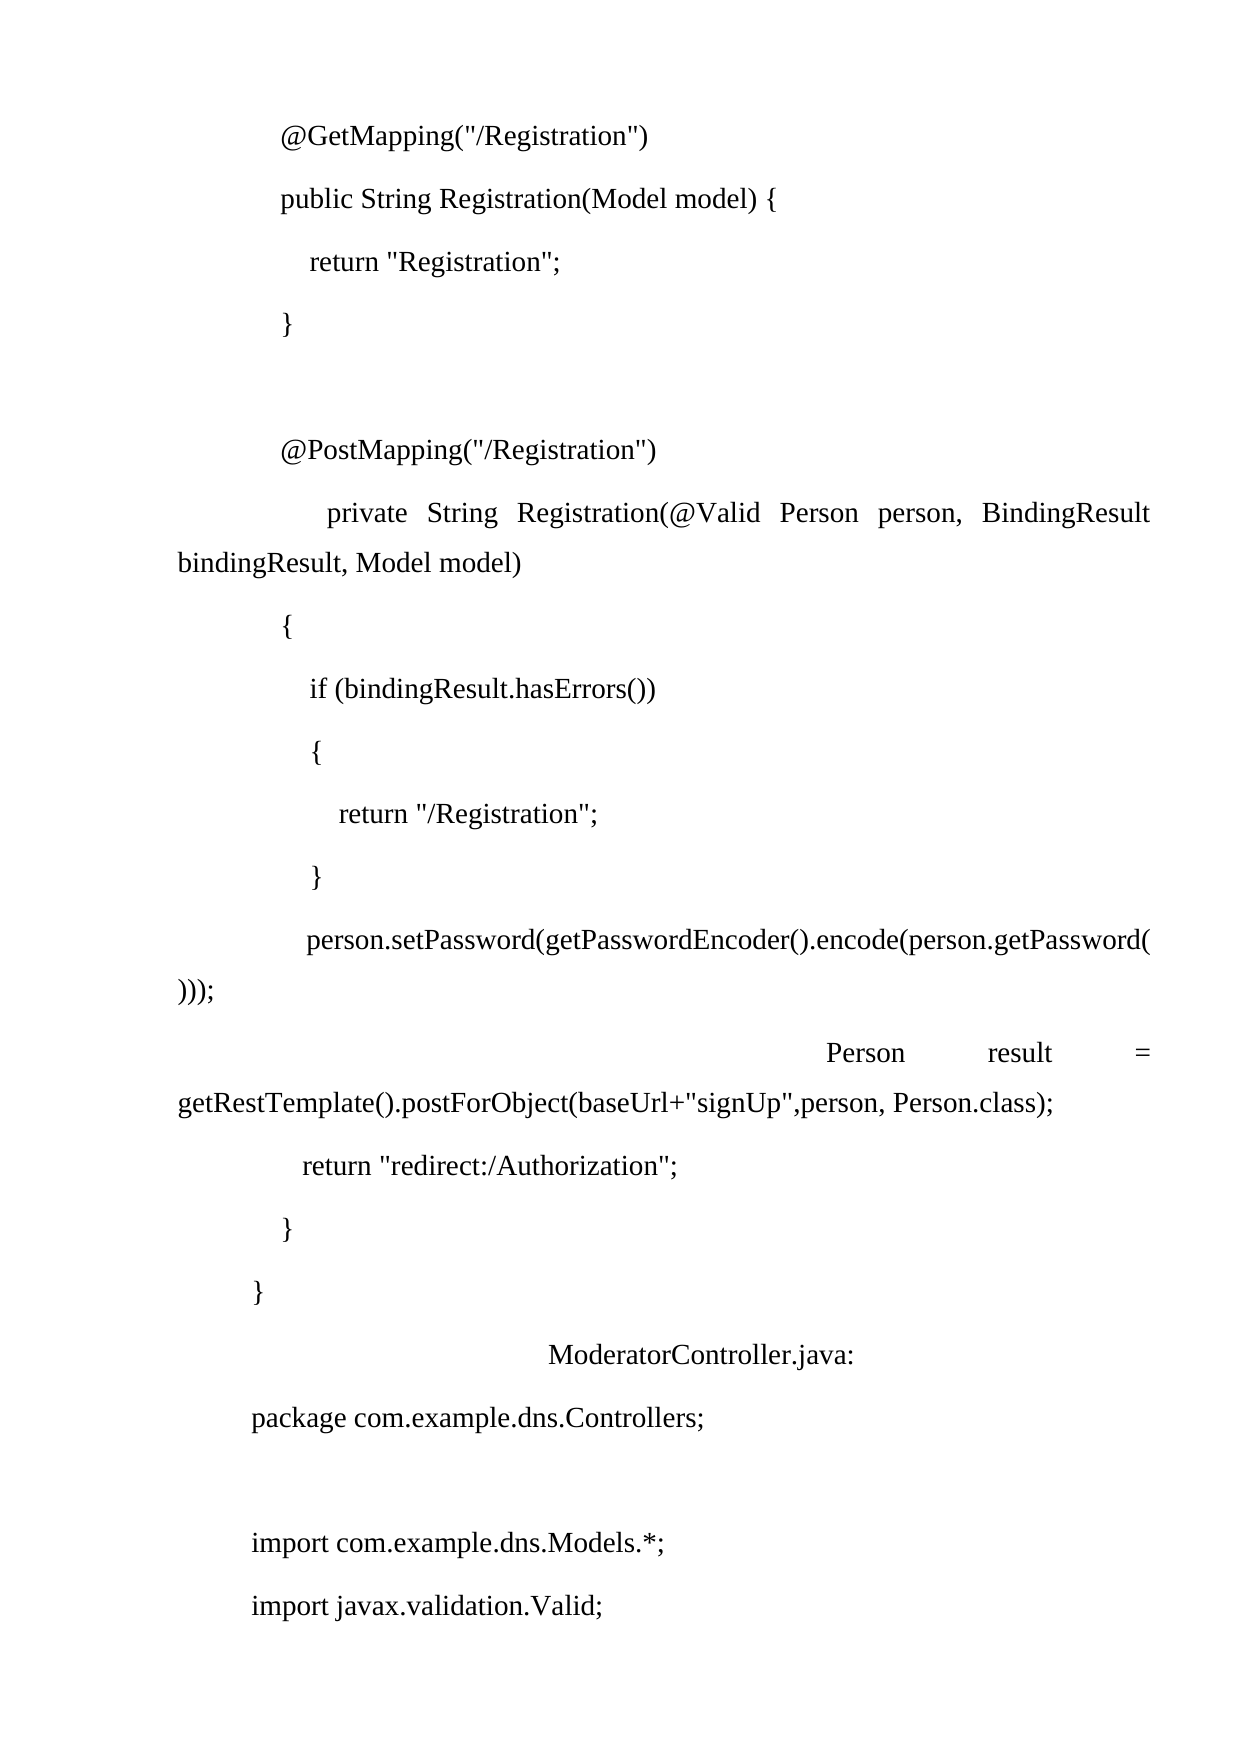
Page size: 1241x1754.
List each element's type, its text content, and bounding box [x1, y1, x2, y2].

text } [177, 1274, 1152, 1308]
text package com.example.dns.Controllers; [177, 1400, 1152, 1433]
text public String Registration(Model model) { [177, 181, 1152, 214]
text private String Registration(@Valid Person person, BindingResult bindingResult, Model model) [177, 495, 1152, 579]
text { [177, 608, 1152, 642]
text if (bindingResult.hasErrors()) [177, 671, 1152, 704]
text return "redirect:/Authorization"; [177, 1148, 1152, 1182]
text @GetMapping("/Registration") [177, 118, 1152, 152]
text import com.example.dns.Models.*; [177, 1525, 1152, 1559]
text return "/Registration"; [177, 797, 1152, 830]
text person.setPassword(getPasswordEncoder().encode(person.getPassword())); [177, 922, 1152, 1006]
text } [177, 1211, 1152, 1245]
text return "Registration"; [177, 244, 1152, 277]
text } [177, 307, 1152, 340]
text import javax.validation.Valid; [177, 1588, 1152, 1622]
text { [177, 734, 1152, 767]
text ModeratorController.java: [177, 1337, 1152, 1370]
text Person result = getRestTemplate().postForObject(baseUrl+"signUp",person, Person.class); [177, 1035, 1152, 1119]
text } [177, 859, 1152, 893]
text @PostMapping("/Registration") [177, 432, 1152, 466]
